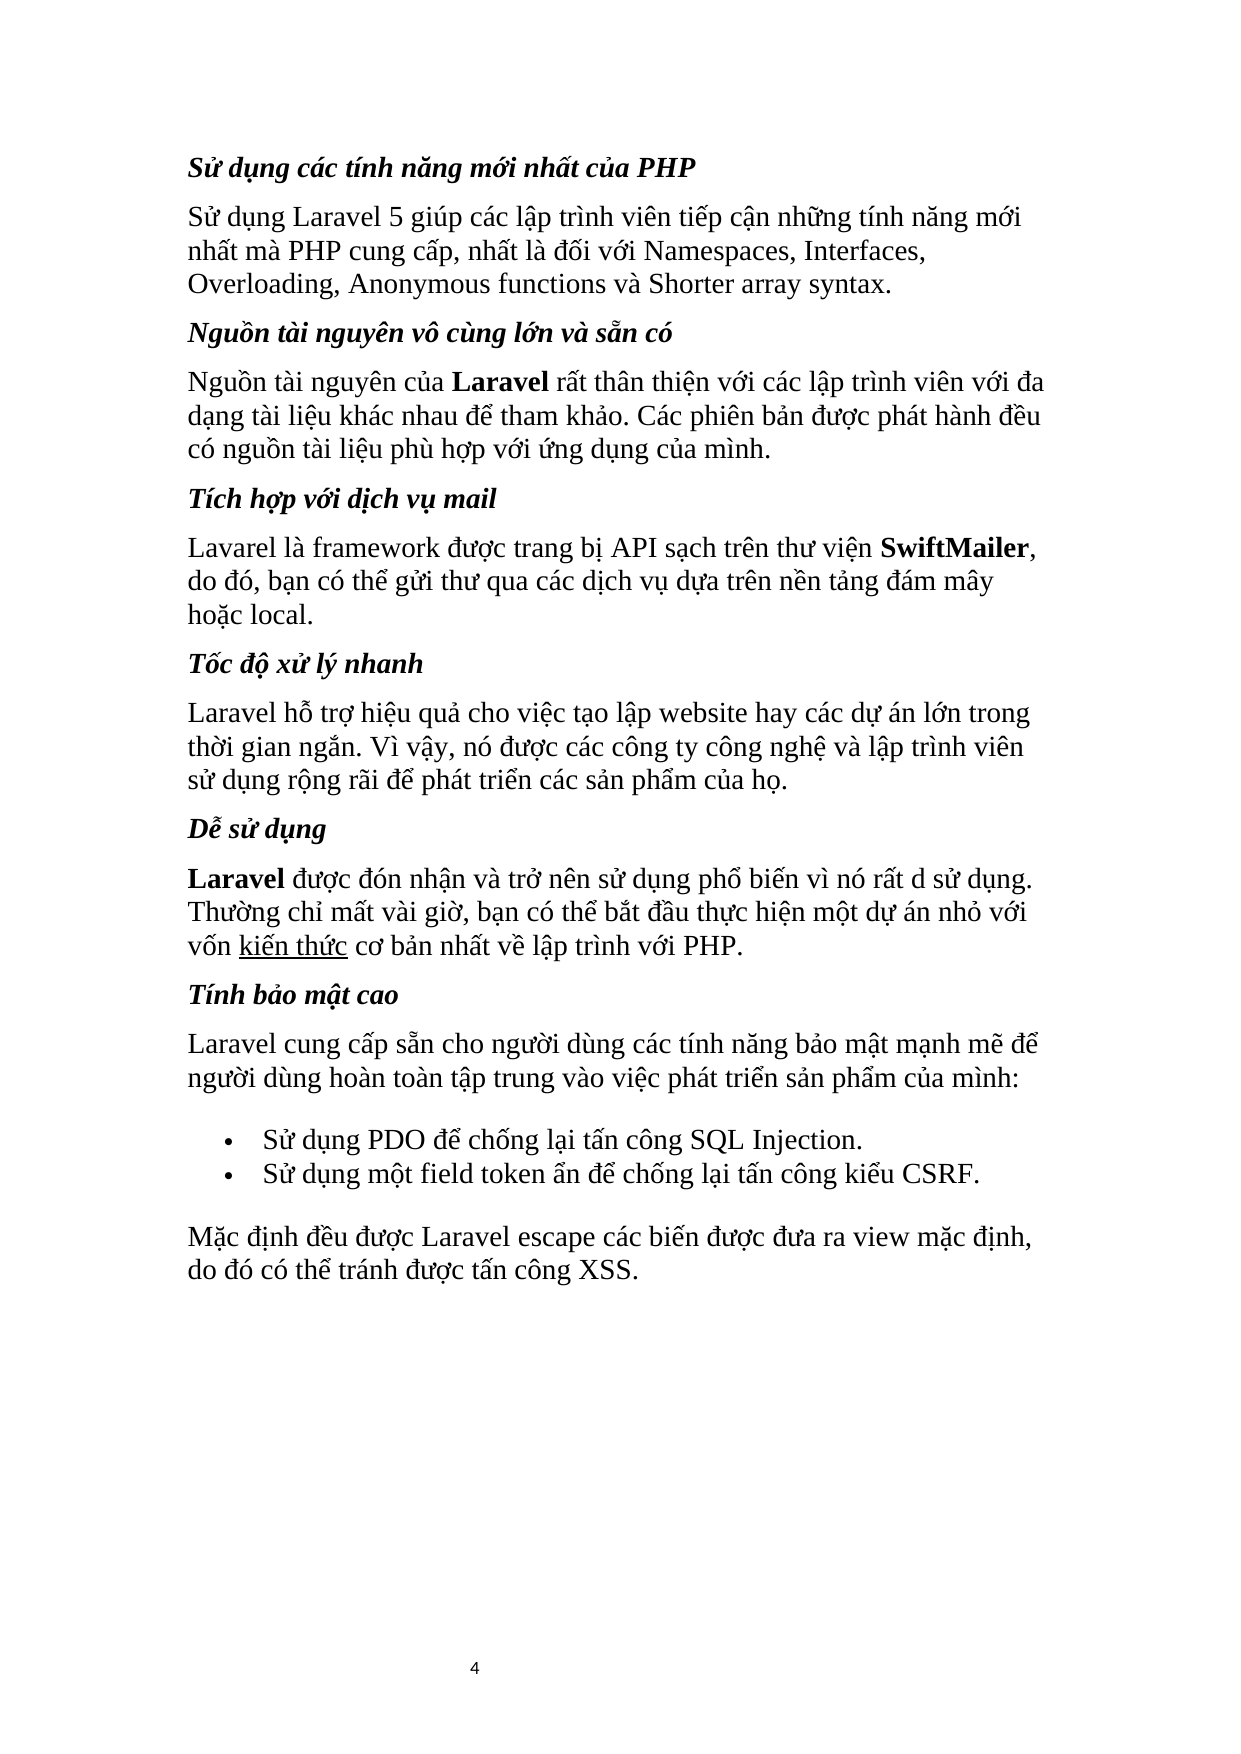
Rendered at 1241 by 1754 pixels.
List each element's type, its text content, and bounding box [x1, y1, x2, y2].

text Dễ sử dụng [187, 812, 1053, 845]
text Mặc định đều được Laravel escape các biến được đưa ra view mặc định, do đó có thể tránh được tấn công XSS. [187, 1219, 1053, 1286]
text Laravel được đón nhận và trở nên sử dụng phổ biến vì nó rất d sử dụng. Thường chỉ mất vài giờ, bạn có thể bắt đầu thực hiện một dự án nhỏ với vốn kiến thức cơ bản nhất về lập trình với PHP. [187, 861, 1053, 961]
text Tích hợp với dịch vụ mail [187, 481, 1053, 514]
text Laravel cung cấp sẵn cho người dùng các tính năng bảo mật mạnh mẽ để người dùng hoàn toàn tập trung vào việc phát triển sản phẩm của mình: [187, 1026, 1053, 1093]
list Sử dụng PDO để chống lại tấn công SQL Injection. [225, 1122, 1053, 1156]
text Lavarel là framework được trang bị API sạch trên thư viện SwiftMailer, do đó, bạn có thể gửi thư qua các dịch vụ dựa trên nền tảng đám mây hoặc local. [187, 530, 1053, 631]
text Tính bảo mật cao [187, 977, 1053, 1011]
text Sử dụng các tính năng mới nhất của PHP [187, 150, 1053, 183]
text Nguồn tài nguyên của Laravel rất thân thiện với các lập trình viên với đa dạng tài liệu khác nhau để tham khảo. Các phiên bản được phát hành đều có nguồn tài liệu phù hợp với ứng dụng của mình. [187, 364, 1053, 465]
text Nguồn tài nguyên vô cùng lớn và sẵn có [187, 315, 1053, 349]
text Tốc độ xử lý nhanh [187, 646, 1053, 680]
text Laravel hỗ trợ hiệu quả cho việc tạo lập website hay các dự án lớn trong thời gian ngắn. Vì vậy, nó được các công ty công nghệ và lập trình viên sử dụng rộng rãi để phát triển các sản phẩm của họ. [187, 695, 1053, 796]
text Sử dụng Laravel 5 giúp các lập trình viên tiếp cận những tính năng mới nhất mà PHP cung cấp, nhất là đối với Namespaces, Interfaces, Overloading, Anonymous functions và Shorter array syntax. [187, 199, 1053, 300]
list Sử dụng một field token ẩn để chống lại tấn công kiểu CSRF. [225, 1156, 1053, 1189]
